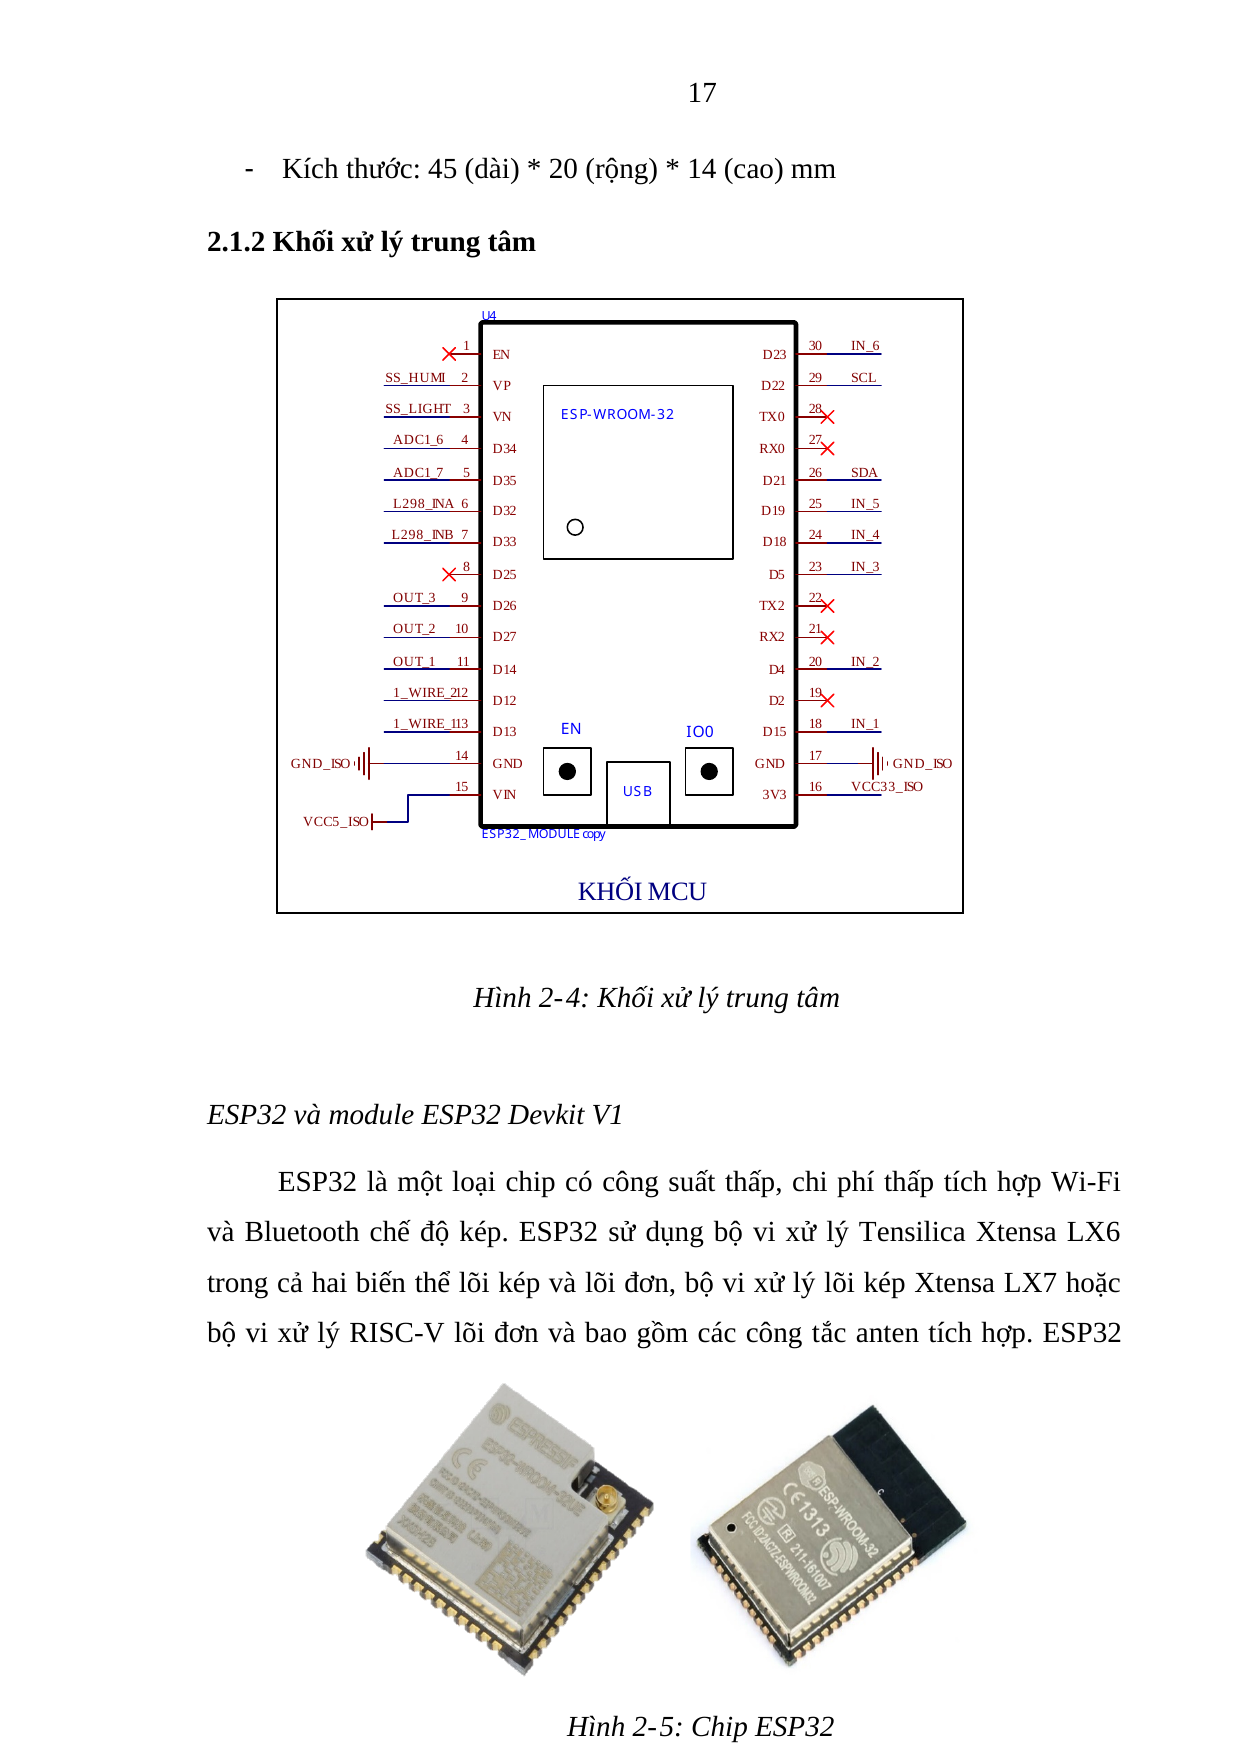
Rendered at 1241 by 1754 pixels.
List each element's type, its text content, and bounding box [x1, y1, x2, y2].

list Kích thước: 45 (dài) * 20 (rộng) * 14 (cao) mm [244, 148, 1122, 187]
picture [690, 1395, 984, 1675]
subtitle Khối xử lý trung tâm [207, 224, 1122, 257]
picture [344, 1375, 675, 1683]
text ESP32 và module ESP32 Devkit V1 [207, 1097, 1122, 1131]
